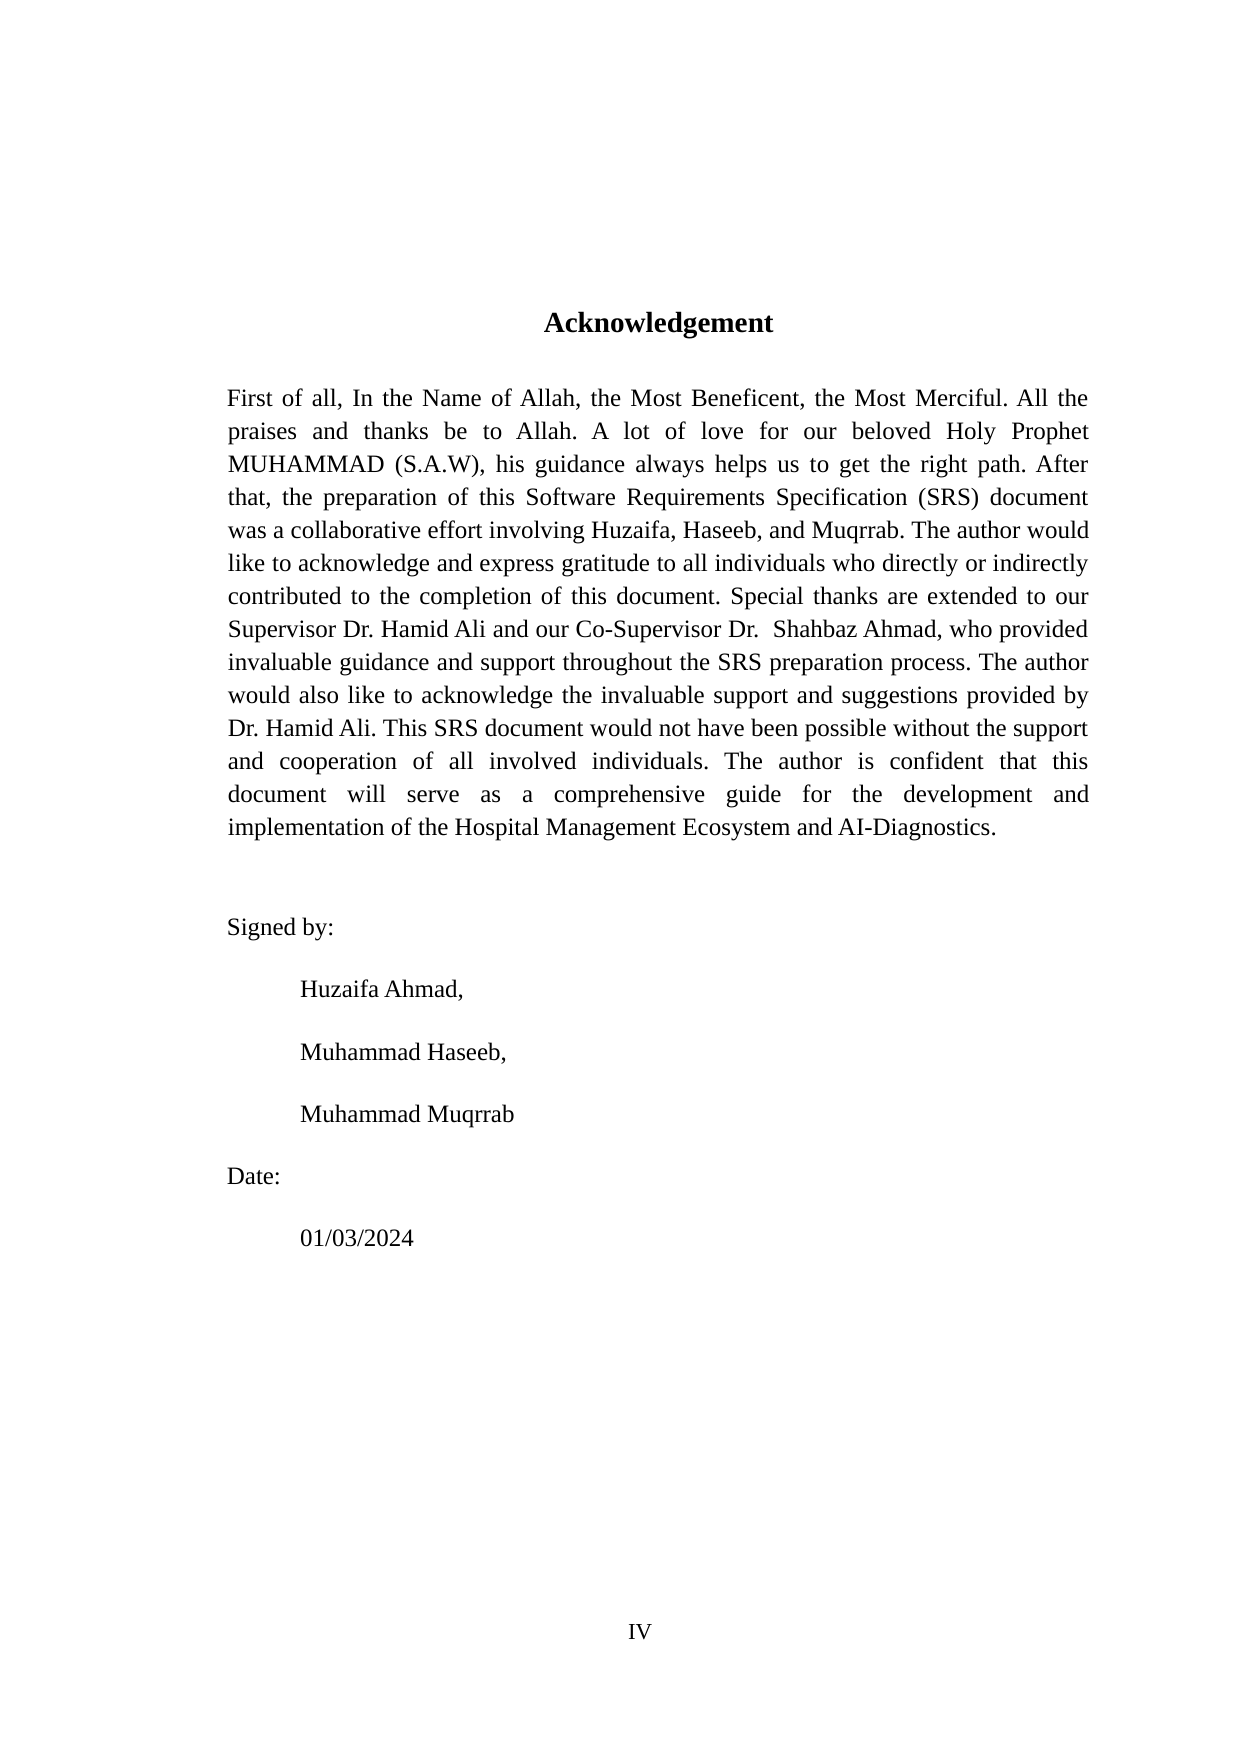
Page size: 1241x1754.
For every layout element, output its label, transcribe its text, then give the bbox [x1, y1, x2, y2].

text 01/03/2024 [228, 1223, 1090, 1252]
text Date: [227, 1161, 1090, 1189]
text Huzaifa Ahmad, [228, 974, 1090, 1003]
text First of all, In the Name of Allah, the Most Beneficent, the Most Merciful. All the praises and thanks be to Allah. A lot of love for our beloved Holy Prophet MUHAMMAD (S.A.W), his guidance always helps us to get the right path. After that, the preparation of this Software Requirements Specification (SRS) document was a collaborative effort involving Huzaifa, Haseeb, and Muqrrab. The author would like to acknowledge and express gratitude to all individuals who directly or indirectly contributed to the completion of this document. Special thanks are extended to our Supervisor Dr. Hamid Ali and our Co-Supervisor Dr. Shahbaz Ahmad, who provided invaluable guidance and support throughout the SRS preparation process. The author would also like to acknowledge the invaluable support and suggestions provided by Dr. Hamid Ali. This SRS document would not have been possible without the support and cooperation of all involved individuals. The author is confident that this document will serve as a comprehensive guide for the development and implementation of the Hospital Management Ecosystem and AI-Diagnostics. [227, 383, 1090, 841]
text Acknowledgement [227, 305, 1090, 339]
text Signed by: [227, 912, 1090, 941]
text Muhammad Haseeb, [228, 1037, 1090, 1065]
text Muhammad Muqrrab [227, 1099, 1090, 1127]
